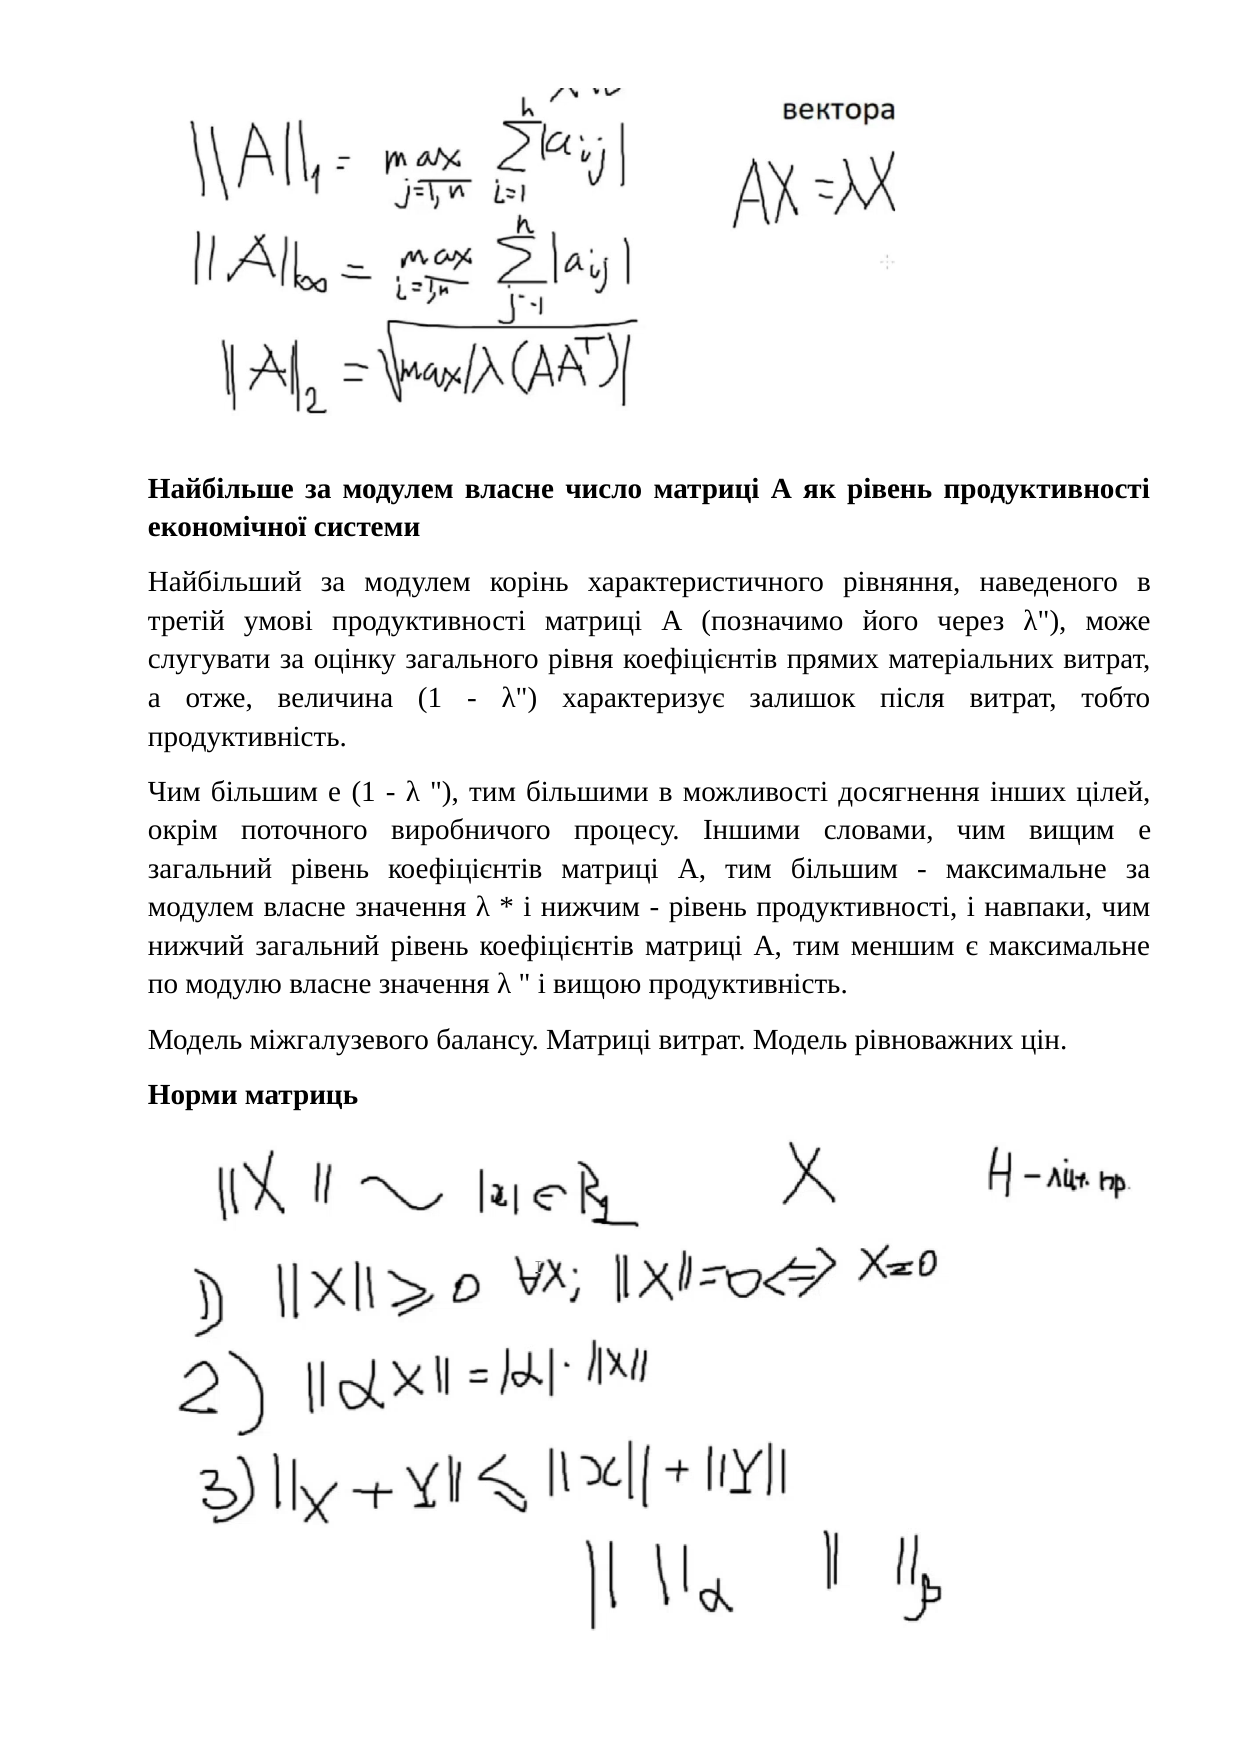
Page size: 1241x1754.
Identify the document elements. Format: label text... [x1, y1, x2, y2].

text Найбільший за модулем корінь характеристичного рівняння, наведеного в третій умові продуктивності матриці А (позначимо його через λ"), може слугувати за оцінку загального рівня коефіцієнтів прямих матеріальних витрат, а отже, величина (1 - λ") характеризує залишок після витрат, тобто продуктивність. [148, 564, 1152, 752]
picture [147, 88, 896, 449]
text Найбільше за модулем власне число матриці А як рівень продуктивності економічної системи [148, 471, 1152, 543]
picture [147, 1132, 1152, 1640]
text Чим більшим е (1 - λ "), тим більшими в можливості досягнення інших цілей, окрім поточного виробничого процесу. Іншими словами, чим вищим е загальний piвень коефіцієнтів матриці А, тим більшим - максимальне за модулем власне значення λ * i нижчим - рівень продуктивності, і навпаки, чим нижчий загальний piвень коефіцієнтів матриці А, тим меншим є максимальне по модулю власне значення λ " i вищою продуктивність. [148, 774, 1152, 1000]
text Норми матриць [148, 1077, 1152, 1111]
text Модель міжгалузевого балансу. Матриці витрат. Модель рівноважних цін. [148, 1022, 1152, 1055]
